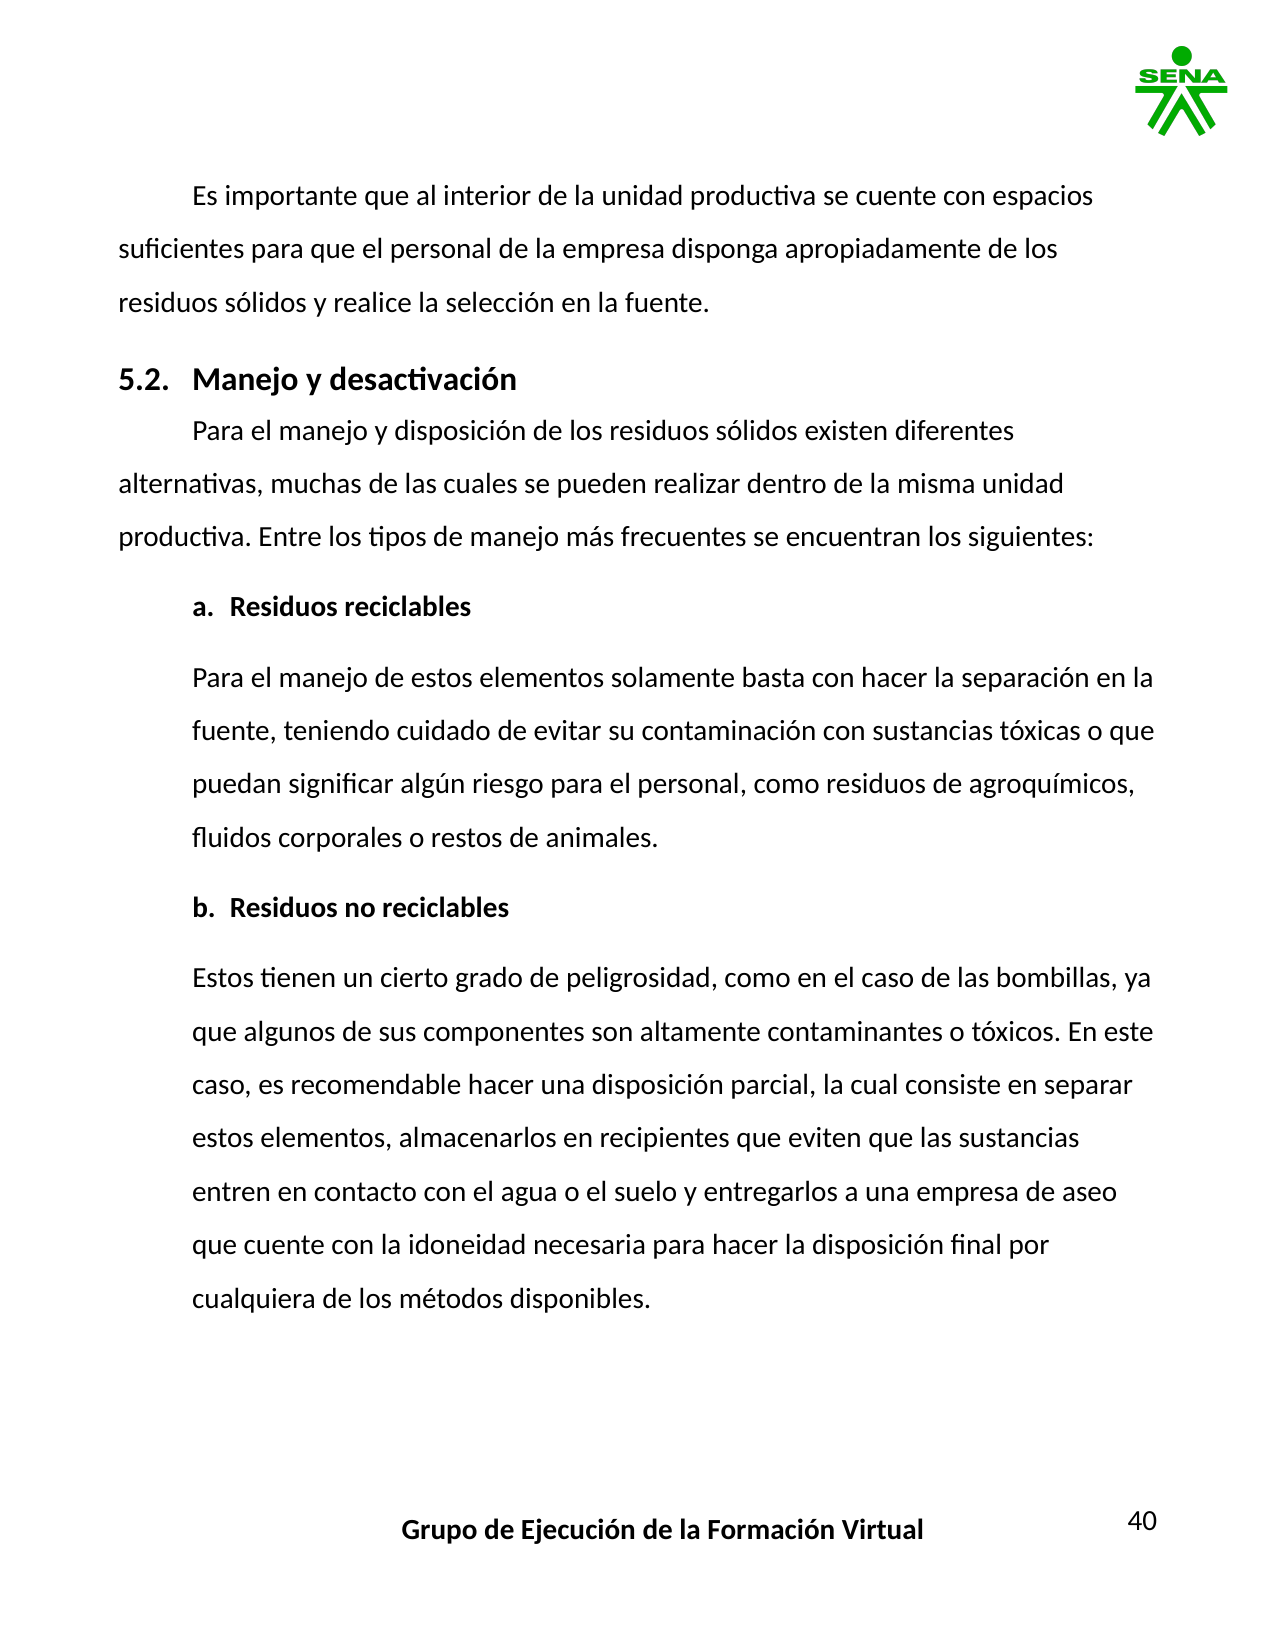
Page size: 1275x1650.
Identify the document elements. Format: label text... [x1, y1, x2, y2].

list Residuos reciclables [192, 588, 1157, 624]
picture [1135, 46, 1228, 136]
text Es importante que al interior de la unidad productiva se cuente con espacios suficientes para que el personal de la empresa disponga apropiadamente de los residuos sólidos y realice la selección en la fuente. [118, 177, 1157, 320]
text Para el manejo de estos elementos solamente basta con hacer la separación en la fuente, teniendo cuidado de evitar su contaminación con sustancias tóxicas o que puedan significar algún riesgo para el personal, como residuos de agroquímicos, fluidos corporales o restos de animales. [192, 659, 1157, 854]
subtitle Manejo y desactivación [118, 358, 1157, 399]
list Residuos no reciclables [192, 889, 1157, 925]
text Para el manejo y disposición de los residuos sólidos existen diferentes alternativas, muchas de las cuales se pueden realizar dentro de la misma unidad productiva. Entre los tipos de manejo más frecuentes se encuentran los siguientes: [118, 412, 1157, 554]
text Estos tienen un cierto grado de peligrosidad, como en el caso de las bombillas, ya que algunos de sus componentes son altamente contaminantes o tóxicos. En este caso, es recomendable hacer una disposición parcial, la cual consiste en separar estos elementos, almacenarlos en recipientes que eviten que las sustancias entren en contacto con el agua o el suelo y entregarlos a una empresa de aseo que cuente con la idoneidad necesaria para hacer la disposición final por cualquiera de los métodos disponibles. [192, 959, 1157, 1315]
